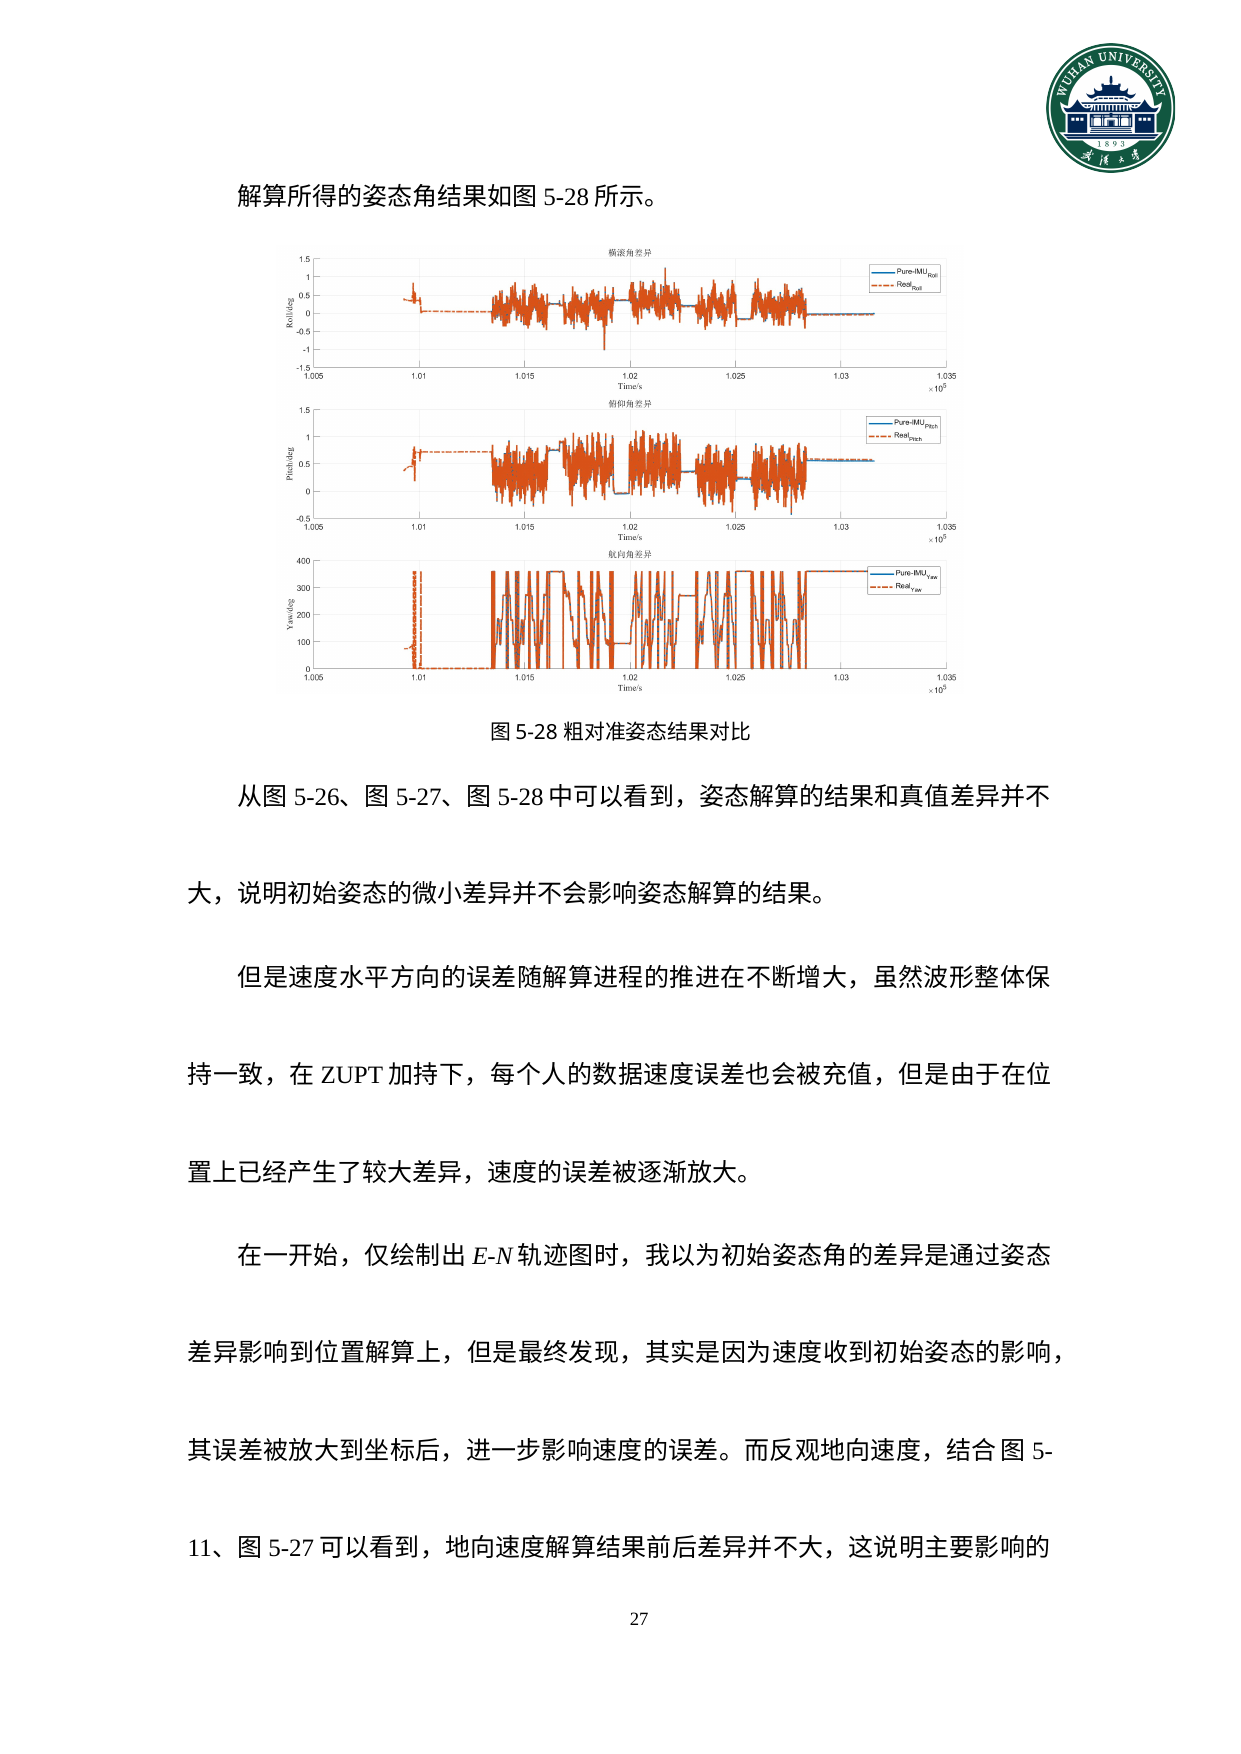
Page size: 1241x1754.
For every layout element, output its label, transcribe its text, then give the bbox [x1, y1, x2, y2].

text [187, 1221, 1053, 1578]
picture [1046, 43, 1176, 173]
picture [276, 245, 964, 694]
text 但是速度水平方向的误差随解算进程的推进在不断增大，虽然波形整体保持一致，在ZUPT加持下，每个人的数据速度误差也会被充值，但是由于在位置上已经产生了较大差异，速度的误差被逐渐放大。 [187, 943, 1053, 1203]
